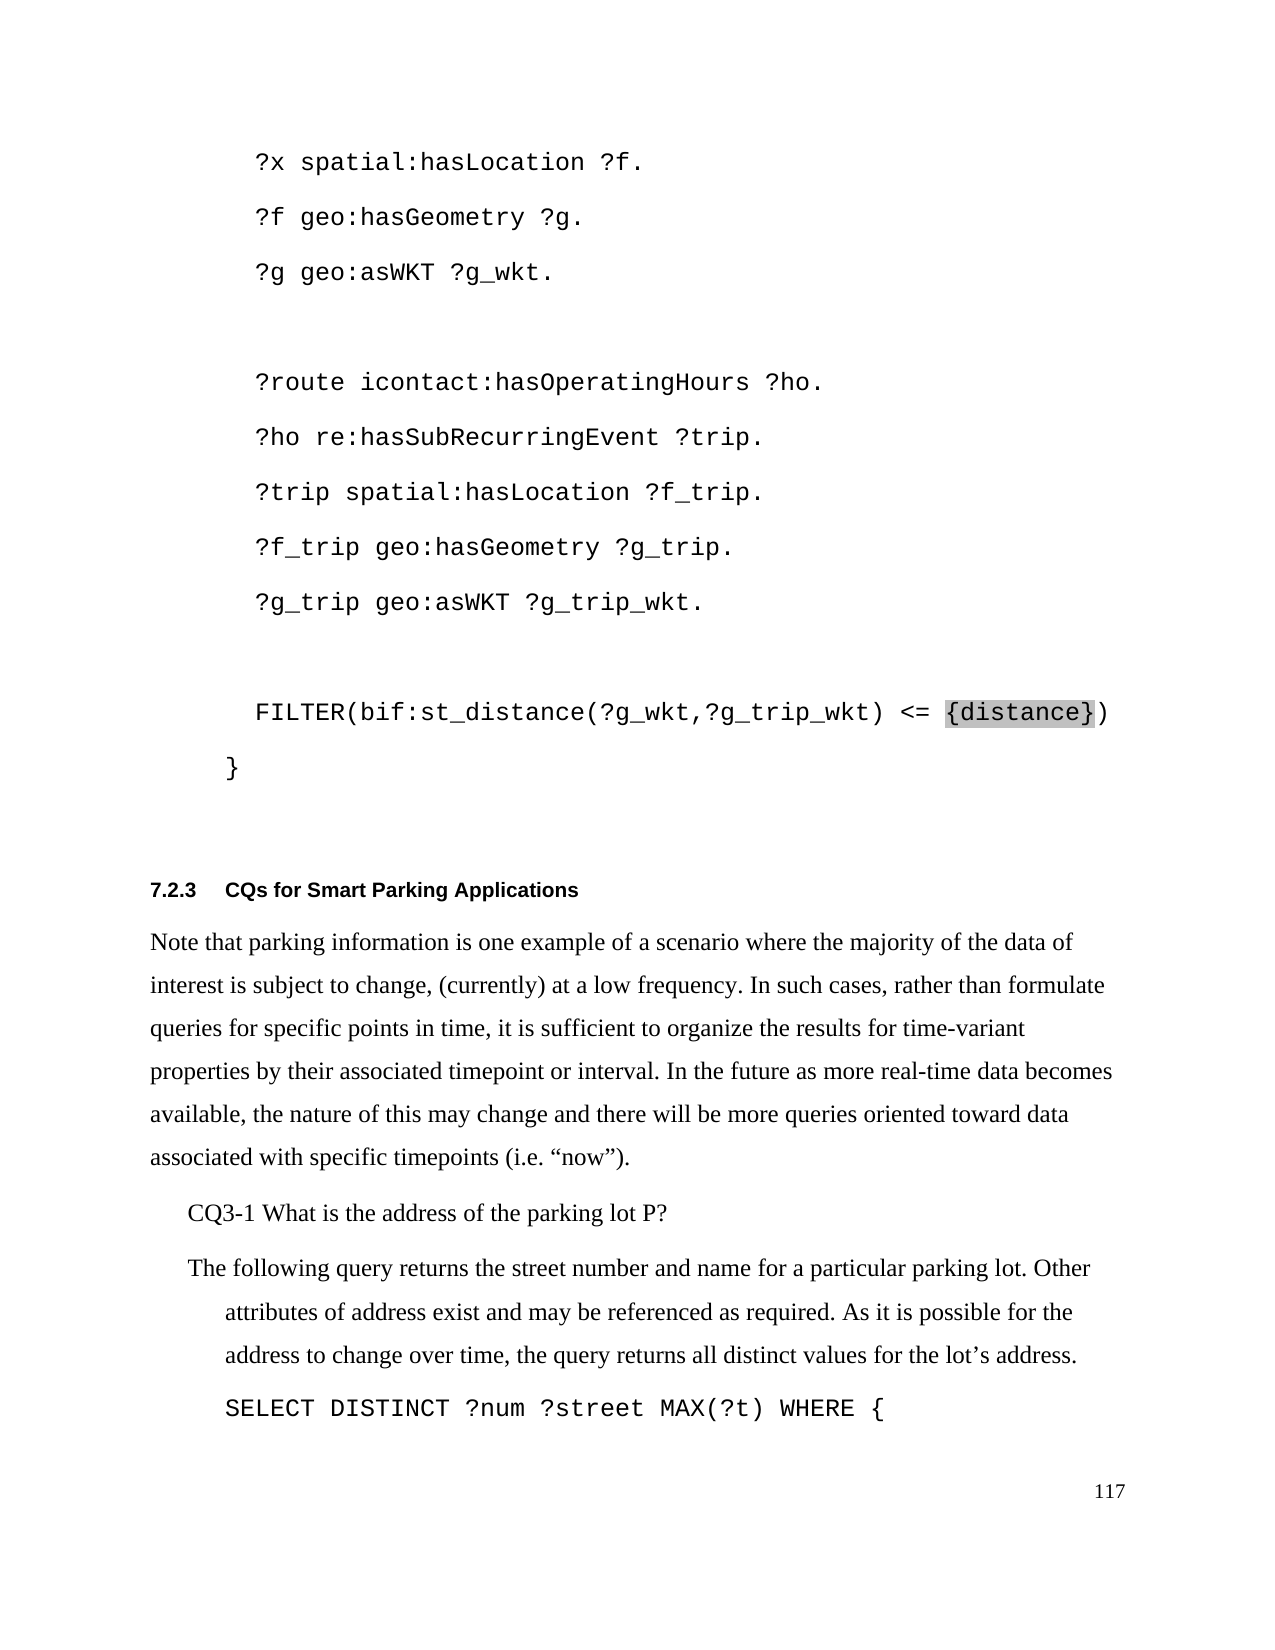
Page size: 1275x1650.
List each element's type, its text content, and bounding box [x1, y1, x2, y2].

text ?g geo:asWKT ?g_wkt. [225, 260, 1125, 288]
text ?ho re:hasSubRecurringEvent ?trip. [225, 425, 1125, 453]
text ?f_trip geo:hasGeometry ?g_trip. [225, 535, 1125, 563]
text ?x spatial:hasLocation ?f. [225, 150, 1125, 178]
subtitle CQs for Smart Parking Applications [150, 878, 1125, 902]
text SELECT DISTINCT ?num ?street MAX(?t) WHERE { [225, 1395, 1125, 1424]
text Note that parking information is one example of a scenario where the majority of the data of interest is subject to change, (currently) at a low frequency. In such cases, rather than formulate queries for specific points in time, it is sufficient to organize the results for time-variant properties by their associated timepoint or interval. In the future as more real-time data becomes available, the nature of this may change and there will be more queries oriented toward data associated with specific timepoints (i.e. “now”). [150, 927, 1125, 1171]
text FILTER(bif:st_distance(?g_wkt,?g_trip_wkt) <= {distance}) [225, 700, 945, 728]
text CQ3-1 What is the address of the parking lot P? [187, 1198, 1125, 1227]
text The following query returns the street number and name for a particular parking lot. Other attributes of address exist and may be referenced as required. As it is possible for the address to change over time, the query returns all distinct values for the lot’s address. [187, 1253, 1125, 1368]
text ?g_trip geo:asWKT ?g_trip_wkt. [225, 590, 1125, 618]
text ?trip spatial:hasLocation ?f_trip. [225, 480, 1125, 508]
text ?route icontact:hasOperatingHours ?ho. [225, 370, 1125, 398]
text } [225, 755, 1125, 783]
text ?f geo:hasGeometry ?g. [225, 205, 1125, 233]
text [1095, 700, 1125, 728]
